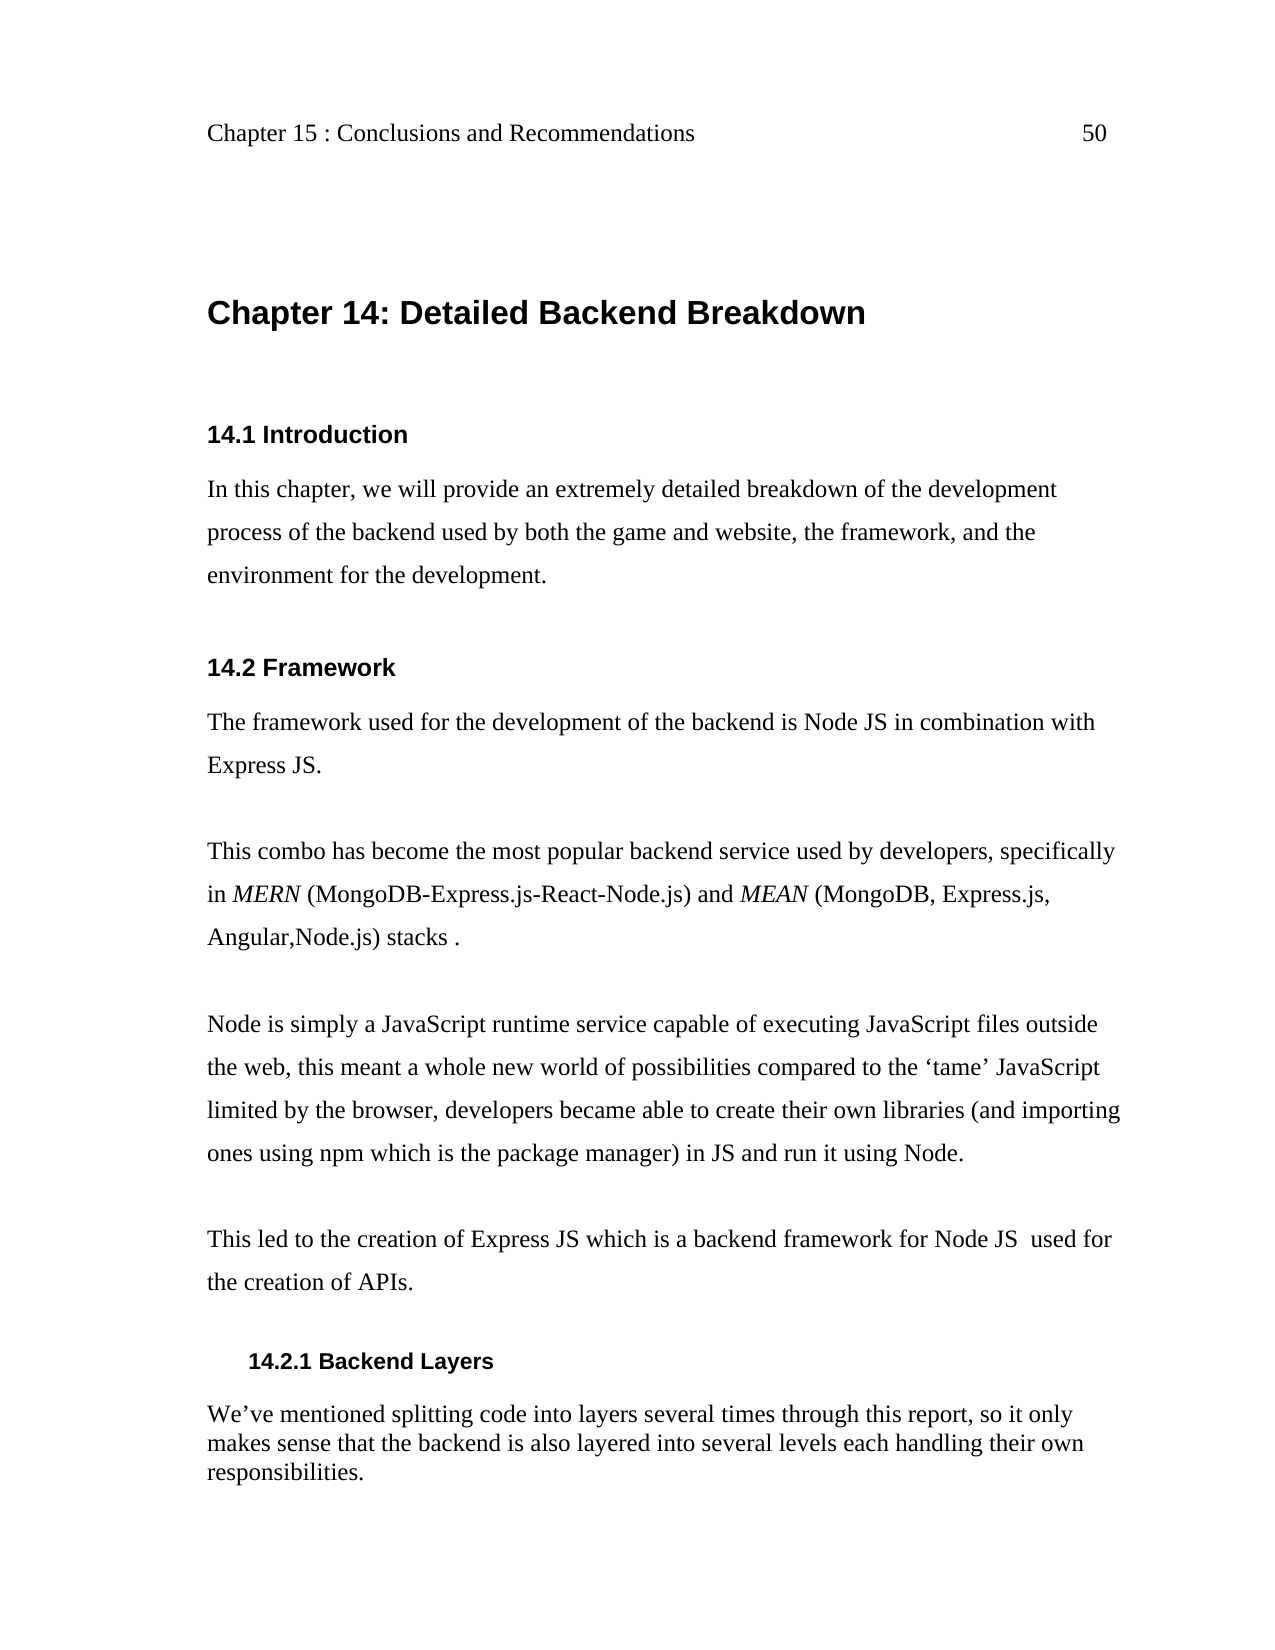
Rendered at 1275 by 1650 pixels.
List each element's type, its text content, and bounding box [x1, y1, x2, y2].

text This combo has become the most popular backend service used by developers, specifically in MERN (MongoDB-Express.js-React-Node.js) and MEAN (MongoDB, Express.js, Angular,Node.js) stacks . [207, 836, 1127, 951]
text In this chapter, we will provide an extremely detailed breakdown of the development process of the backend used by both the game and website, the framework, and the environment for the development. [207, 474, 1127, 589]
text Node is simply a JavaScript runtime service capable of executing JavaScript files outside the web, this meant a whole new world of possibilities compared to the ‘tame’ JavaScript limited by the browser, developers became able to create their own libraries (and importing ones using npm which is the package manager) in JS and run it using Node. [207, 1009, 1127, 1167]
subtitle Framework [207, 653, 1127, 682]
subtitle Backend Layers [248, 1348, 1127, 1374]
text We’ve mentioned splitting code into layers several times through this report, so it only makes sense that the backend is also layered into several levels each handling their own responsibilities. [207, 1399, 1127, 1486]
subtitle : Detailed Backend Breakdown [207, 293, 1127, 331]
subtitle Introduction [207, 420, 1127, 449]
text The framework used for the development of the backend is Node JS in combination with Express JS. [207, 707, 1127, 779]
text This led to the creation of Express JS which is a backend framework for Node JS used for the creation of APIs. [207, 1224, 1127, 1296]
